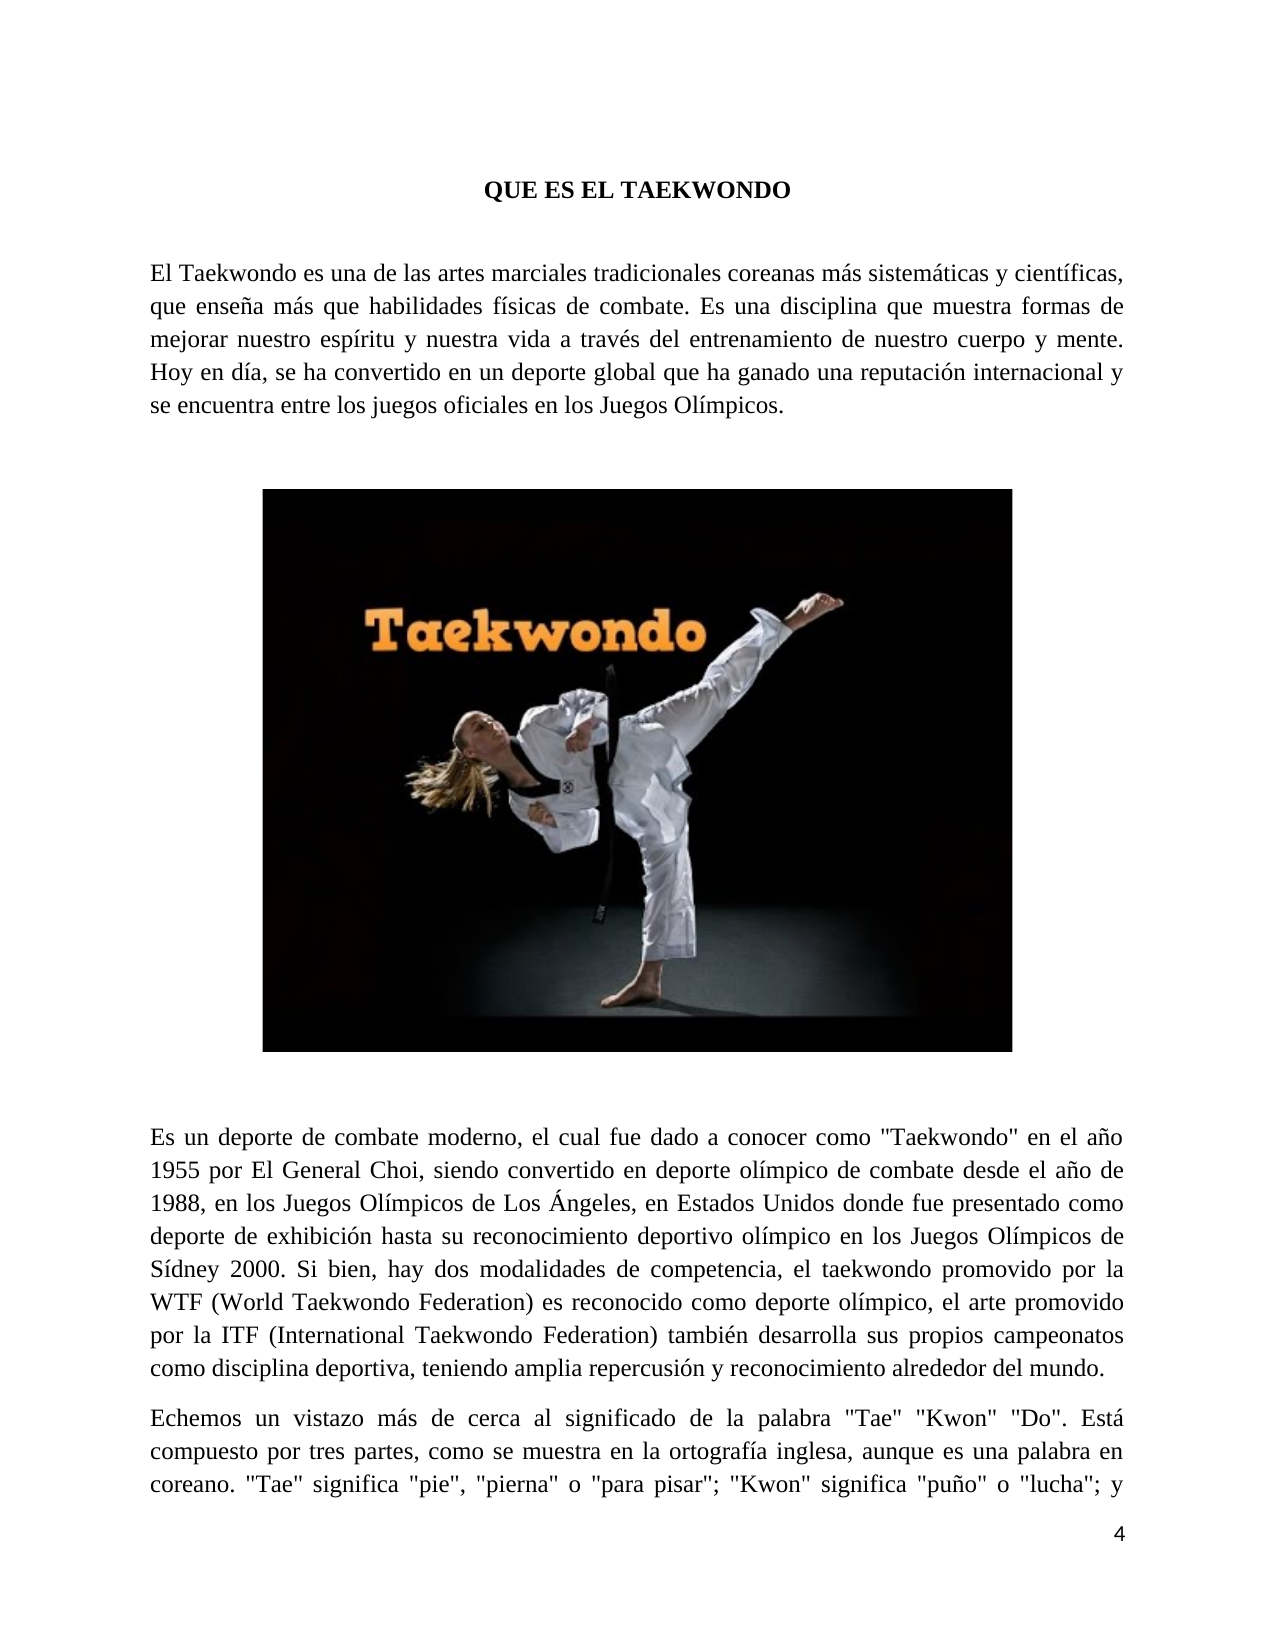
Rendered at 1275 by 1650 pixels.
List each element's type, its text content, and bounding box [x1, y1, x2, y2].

text QUE ES EL TAEKWONDO [150, 175, 1125, 204]
text El Taekwondo es una de las artes marciales tradicionales coreanas más sistemáticas y científicas, que enseña más que habilidades físicas de combate. Es una disciplina que muestra formas de mejorar nuestro espíritu y nuestra vida a través del entrenamiento de nuestro cuerpo y mente. Hoy en día, se ha convertido en un deporte global que ha ganado una reputación internacional y se encuentra entre los juegos oficiales en los Juegos Olímpicos. [150, 258, 1125, 418]
picture [262, 489, 1013, 1052]
text Es un deporte de combate moderno, el cual fue dado a conocer como "Taekwondo" en el año 1955 por El General Choi, siendo convertido en deporte olímpico de combate desde el año de 1988, en los Juegos Olímpicos de Los Ángeles, en Estados Unidos donde fue presentado como deporte de exhibición hasta su reconocimiento deportivo olímpico en los Juegos Olímpicos de Sídney 2000. Si bien, hay dos modalidades de competencia, el taekwondo promovido por la WTF (World Taekwondo Federation) es reconocido como deporte olímpico, el arte promovido por la ITF (International Taekwondo Federation) también desarrolla sus propios campeonatos como disciplina deportiva, teniendo amplia repercusión y reconocimiento alrededor del mundo. [150, 1122, 1125, 1382]
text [150, 1403, 1125, 1498]
